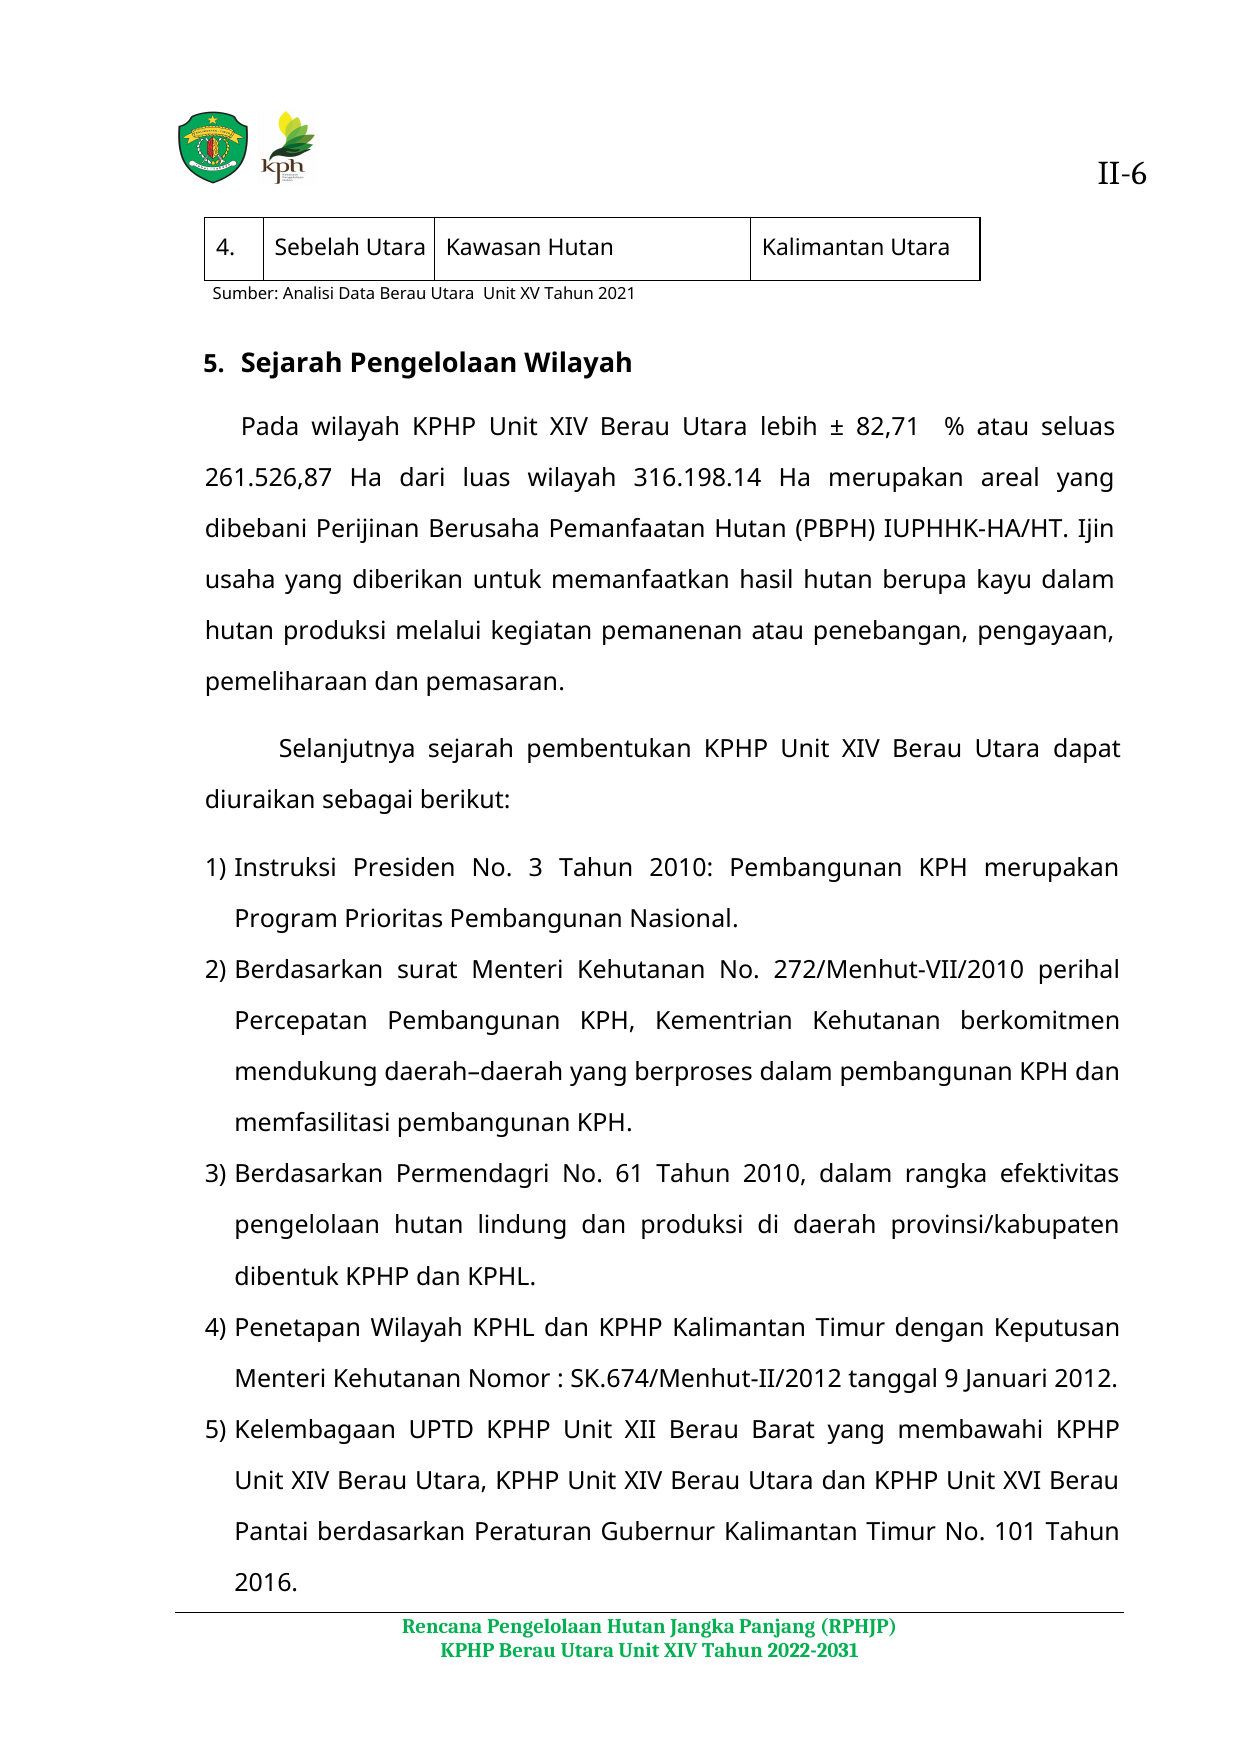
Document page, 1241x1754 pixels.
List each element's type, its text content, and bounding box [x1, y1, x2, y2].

list Berdasarkan surat Menteri Kehutanan No. 272/Menhut-VII/2010 perihal Percepatan Pembangunan KPH, Kementrian Kehutanan berkomitmen mendukung daerah–daerah yang berproses dalam pembangunan KPH dan memfasilitasi pembangunan KPH. [204, 952, 1121, 1139]
text Selanjutnya sejarah pembentukan KPHP Unit XIV Berau Utara dapat diuraikan sebagai berikut: [204, 731, 1121, 816]
table_cell Kawasan Hutan [435, 218, 750, 280]
list Berdasarkan Permendagri No. 61 Tahun 2010, dalam rangka efektivitas pengelolaan hutan lindung dan produksi di daerah provinsi/kabupaten dibentuk KPHP dan KPHL. [204, 1156, 1121, 1292]
text Pada wilayah KPHP Unit XIV Berau Utara lebih ± 82,71 % atau seluas 261.526,87 Ha dari luas wilayah 316.198.14 Ha merupakan areal yang dibebani Perijinan Berusaha Pemanfaatan Hutan (PBPH) IUPHHK-HA/HT. Ijin usaha yang diberikan untuk memanfaatkan hasil hutan berupa kayu dalam hutan produksi melalui kegiatan pemanenan atau penebangan, pengayaan, pemeliharaan dan pemasaran. [204, 408, 1116, 697]
subtitle Sejarah Pengelolaan Wilayah [203, 343, 1121, 380]
table_cell Kalimantan Utara [751, 218, 979, 280]
picture [175, 109, 251, 185]
list Instruksi Presiden No. 3 Tahun 2010: Pembangunan KPH merupakan Program Prioritas Pembangunan Nasional. [204, 850, 1121, 935]
table_cell 4. [205, 218, 263, 280]
list Kelembagaan UPTD KPHP Unit XII Berau Barat yang membawahi KPHP Unit XIV Berau Utara, KPHP Unit XIV Berau Utara dan KPHP Unit XVI Berau Pantai berdasarkan Peraturan Gubernur Kalimantan Timur No. 101 Tahun 2016. [204, 1411, 1121, 1598]
list Penetapan Wilayah KPHL dan KPHP Kalimantan Timur dengan Keputusan Menteri Kehutanan Nomor : SK.674/Menhut-II/2012 tanggal 9 Januari 2012. [204, 1309, 1121, 1394]
picture [257, 109, 318, 185]
text Sumber: Analisi Data Berau Utara Unit XV Tahun 2021 [212, 281, 1124, 304]
table_cell Sebelah Utara [264, 218, 434, 280]
